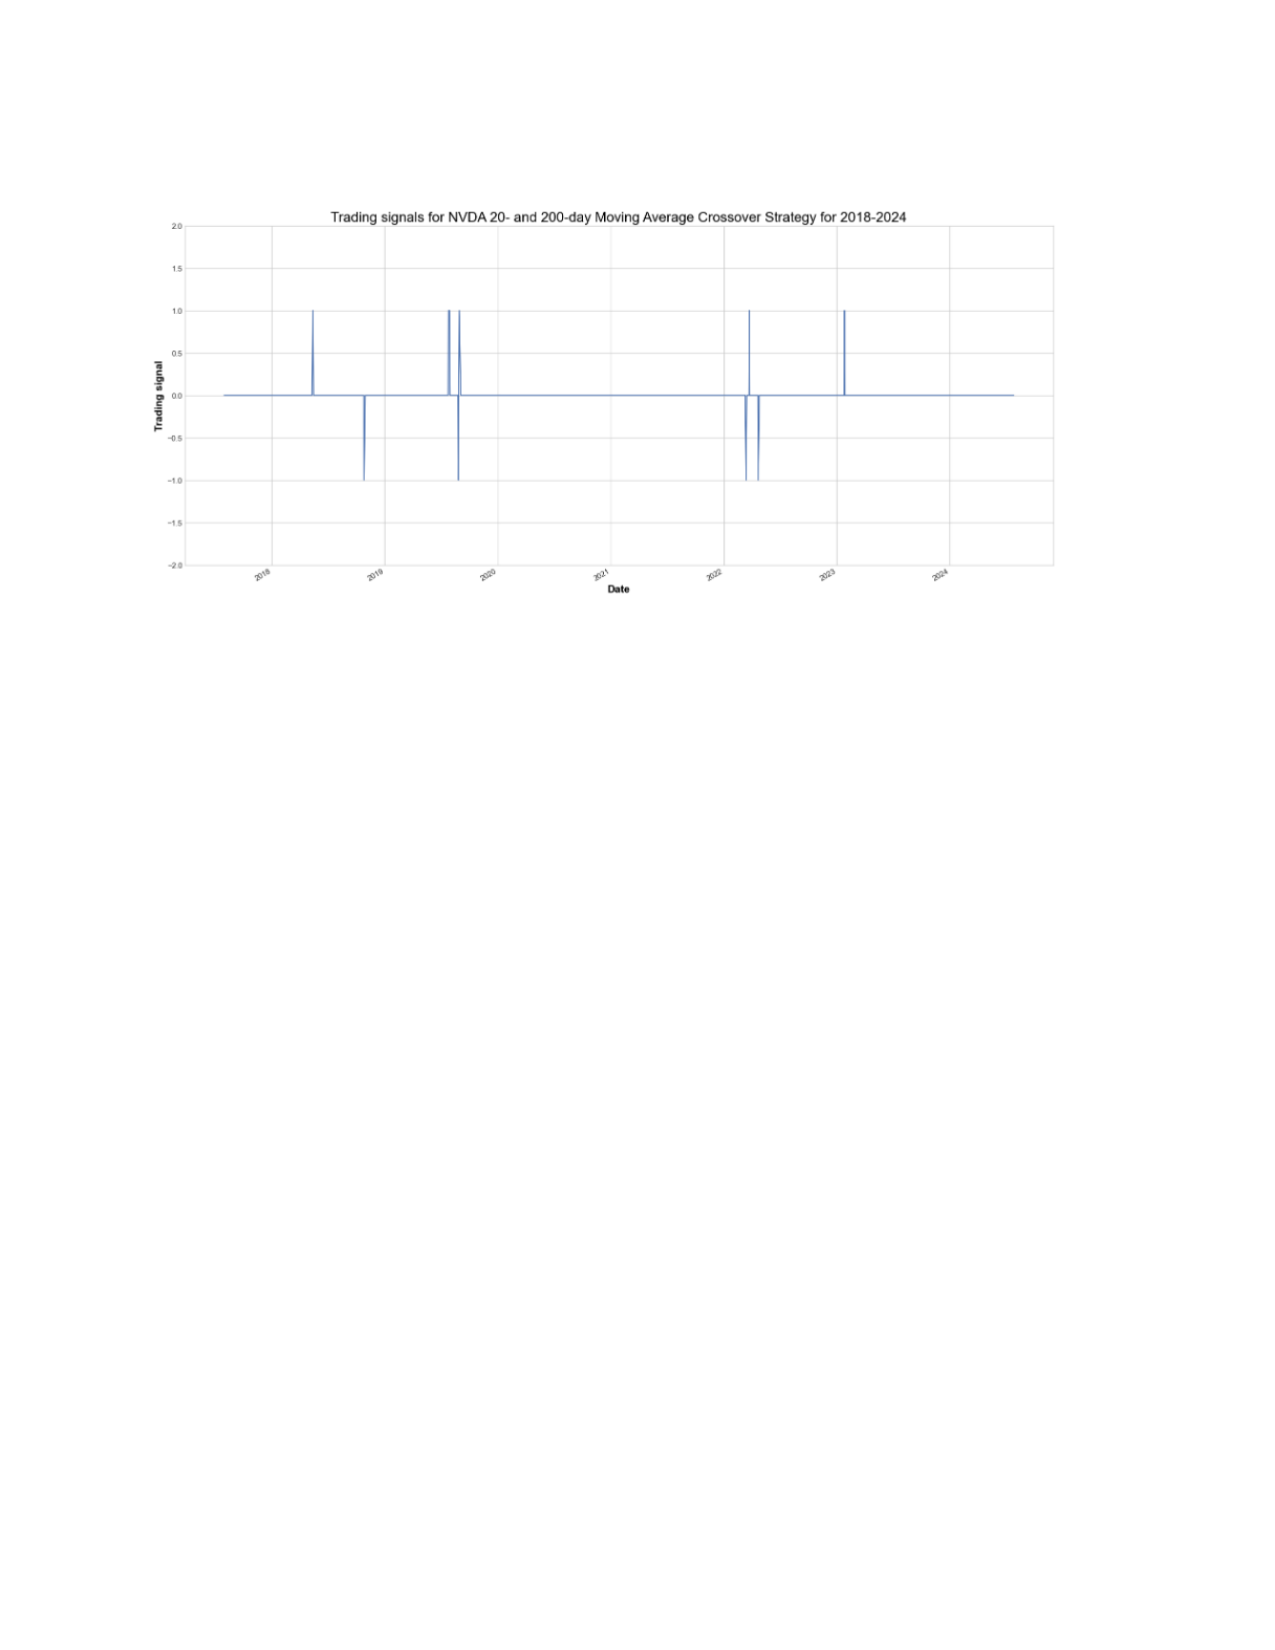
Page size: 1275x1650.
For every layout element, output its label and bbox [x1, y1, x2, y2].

picture [150, 208, 1058, 597]
